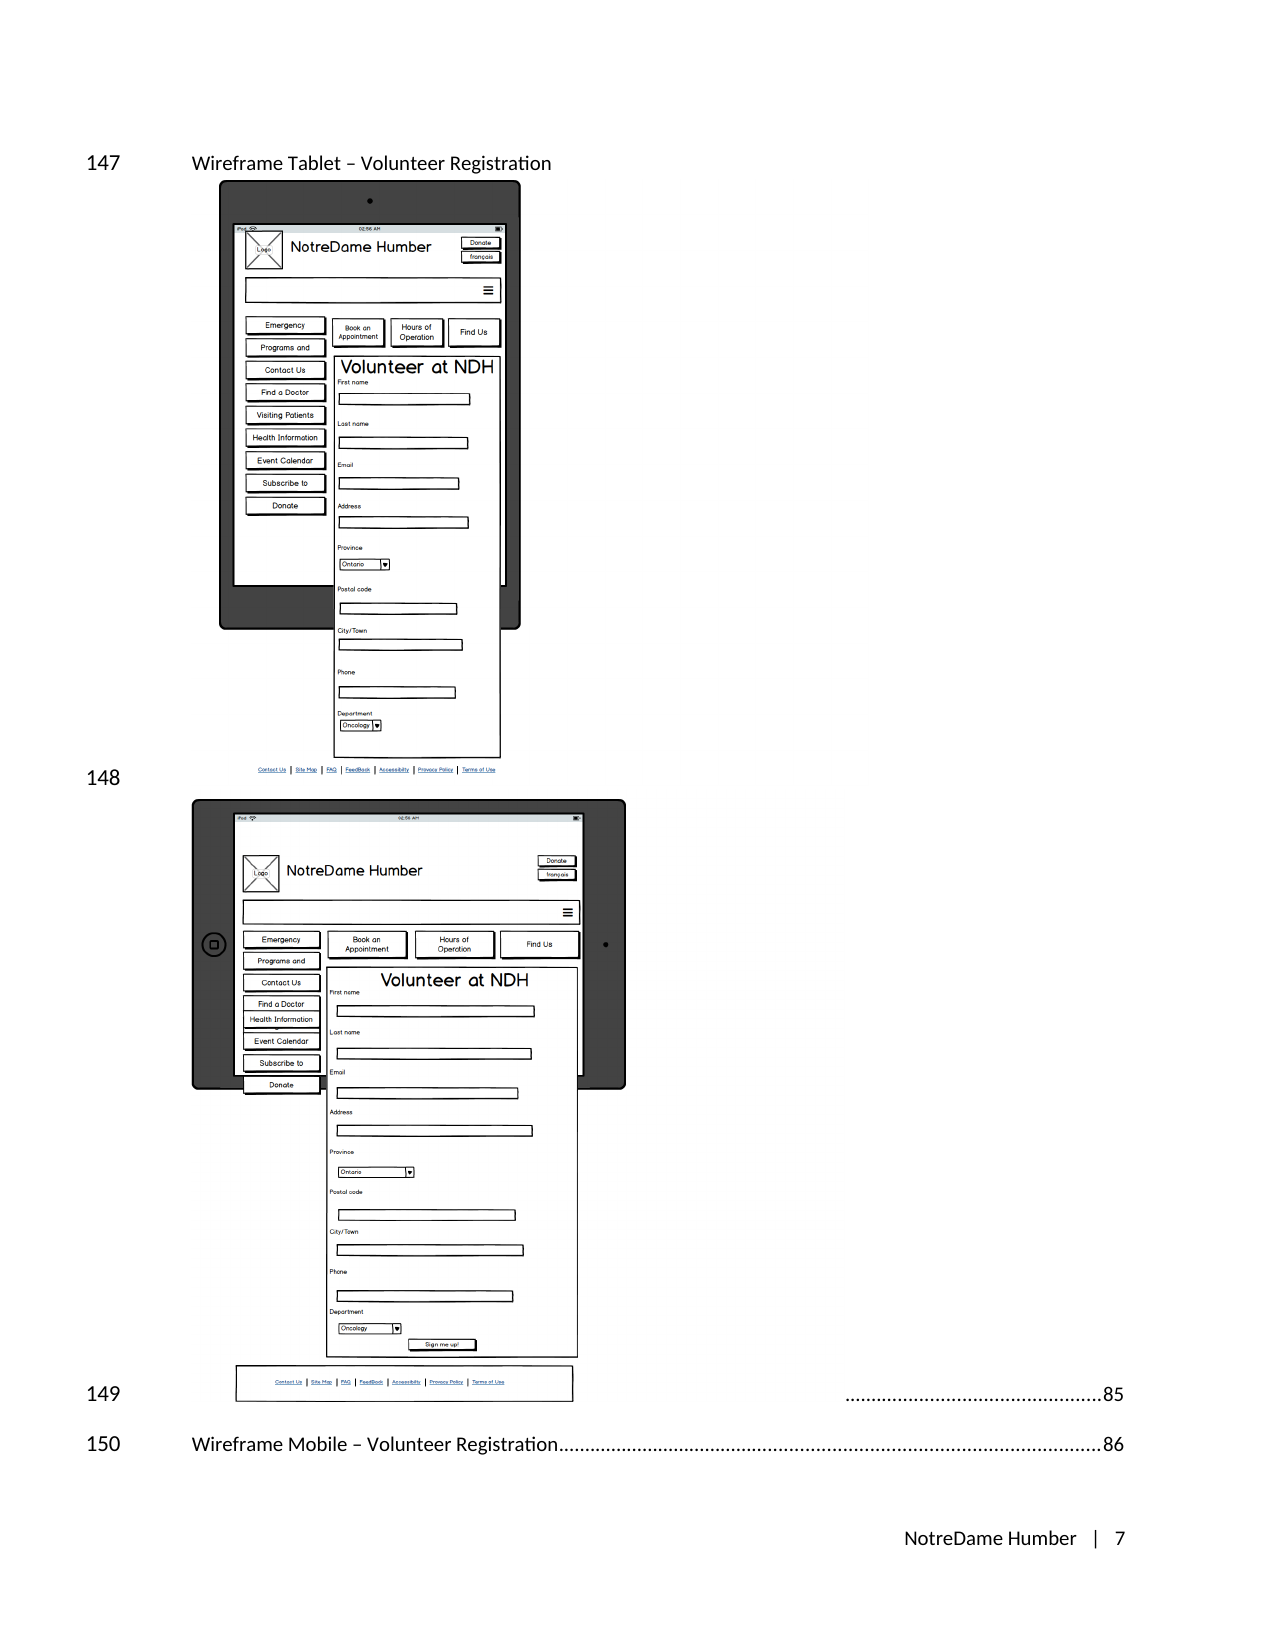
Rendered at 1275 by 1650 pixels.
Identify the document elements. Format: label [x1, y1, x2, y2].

picture [191, 789, 845, 1402]
picture [191, 179, 869, 786]
